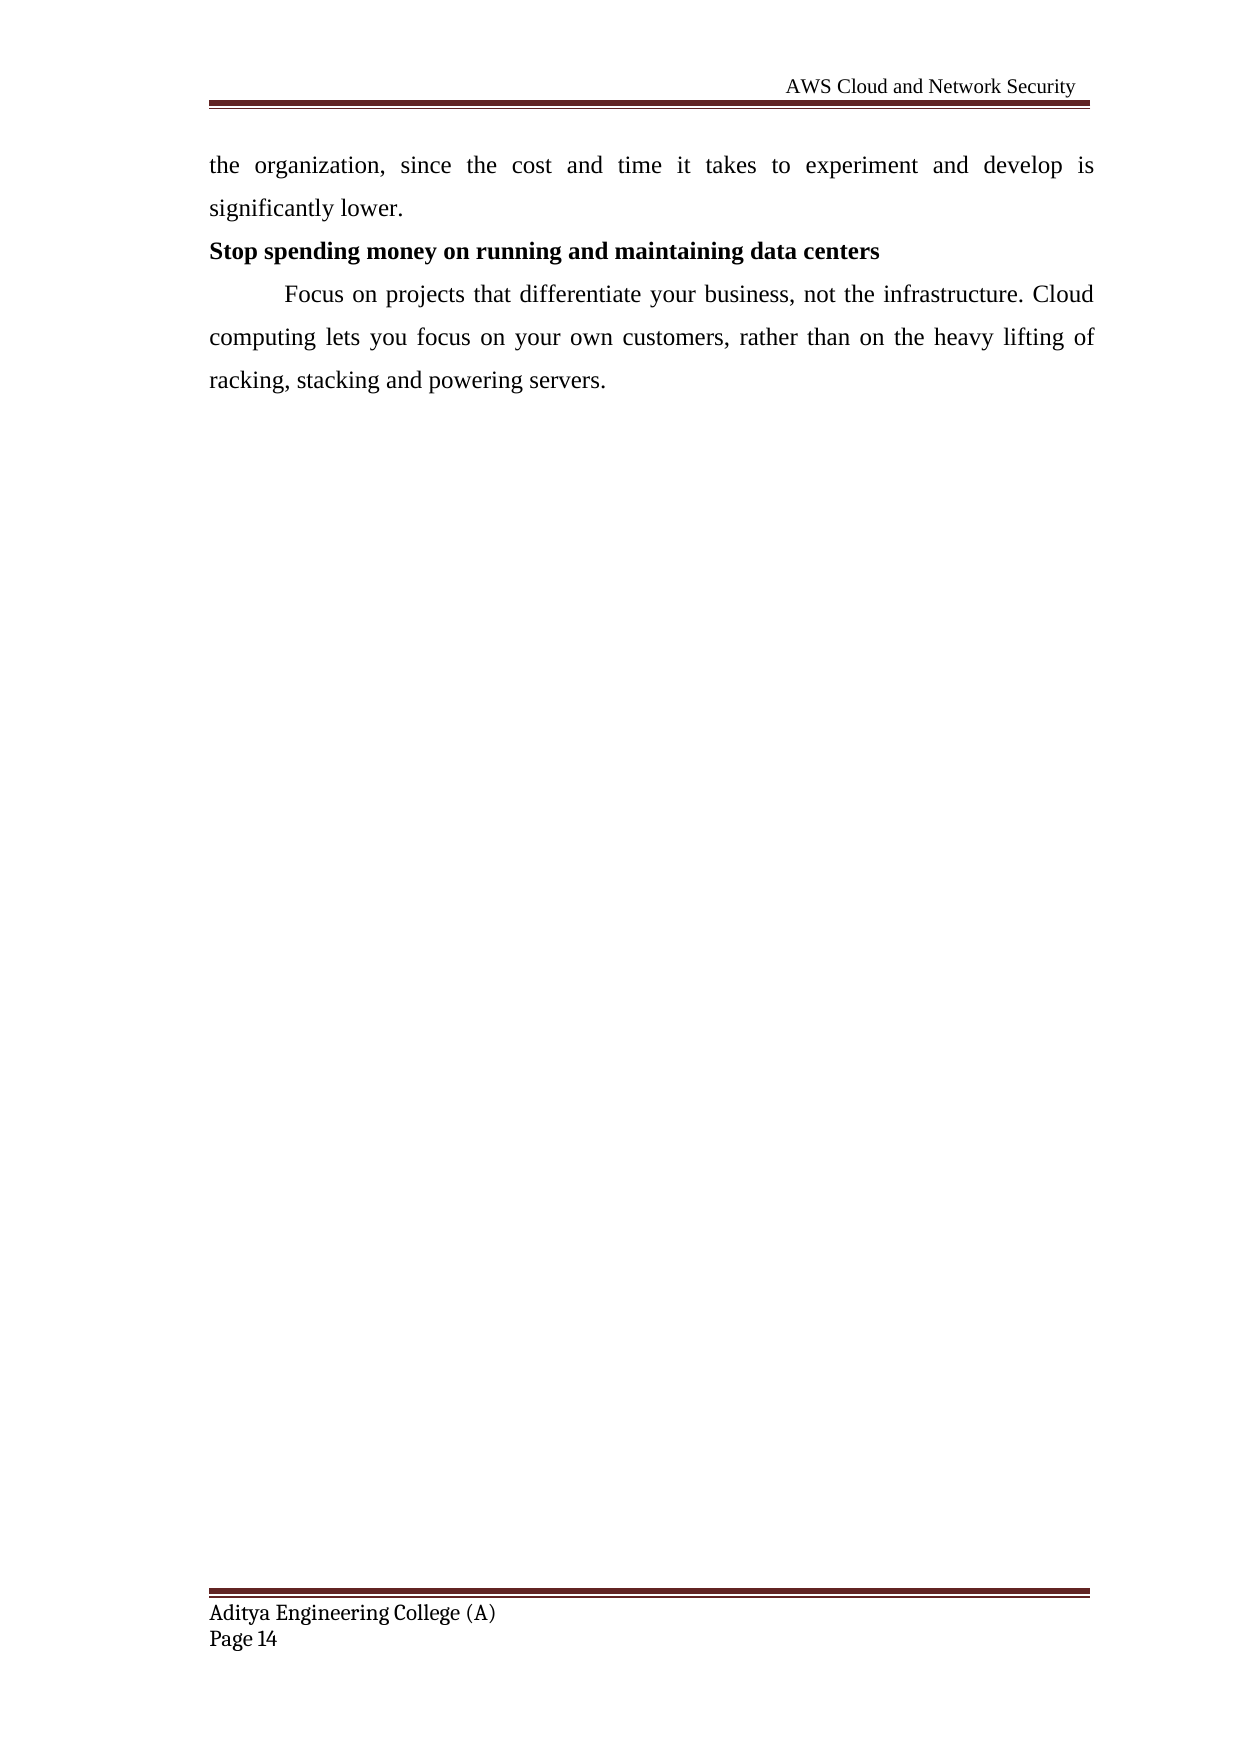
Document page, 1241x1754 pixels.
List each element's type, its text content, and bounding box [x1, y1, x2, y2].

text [209, 150, 1095, 222]
text Stop spending money on running and maintaining data centers [209, 236, 1095, 265]
text Focus on projects that differentiate your business, not the infrastructure. Cloud computing lets you focus on your own customers, rather than on the heavy lifting of racking, stacking and powering servers. [209, 279, 1095, 394]
